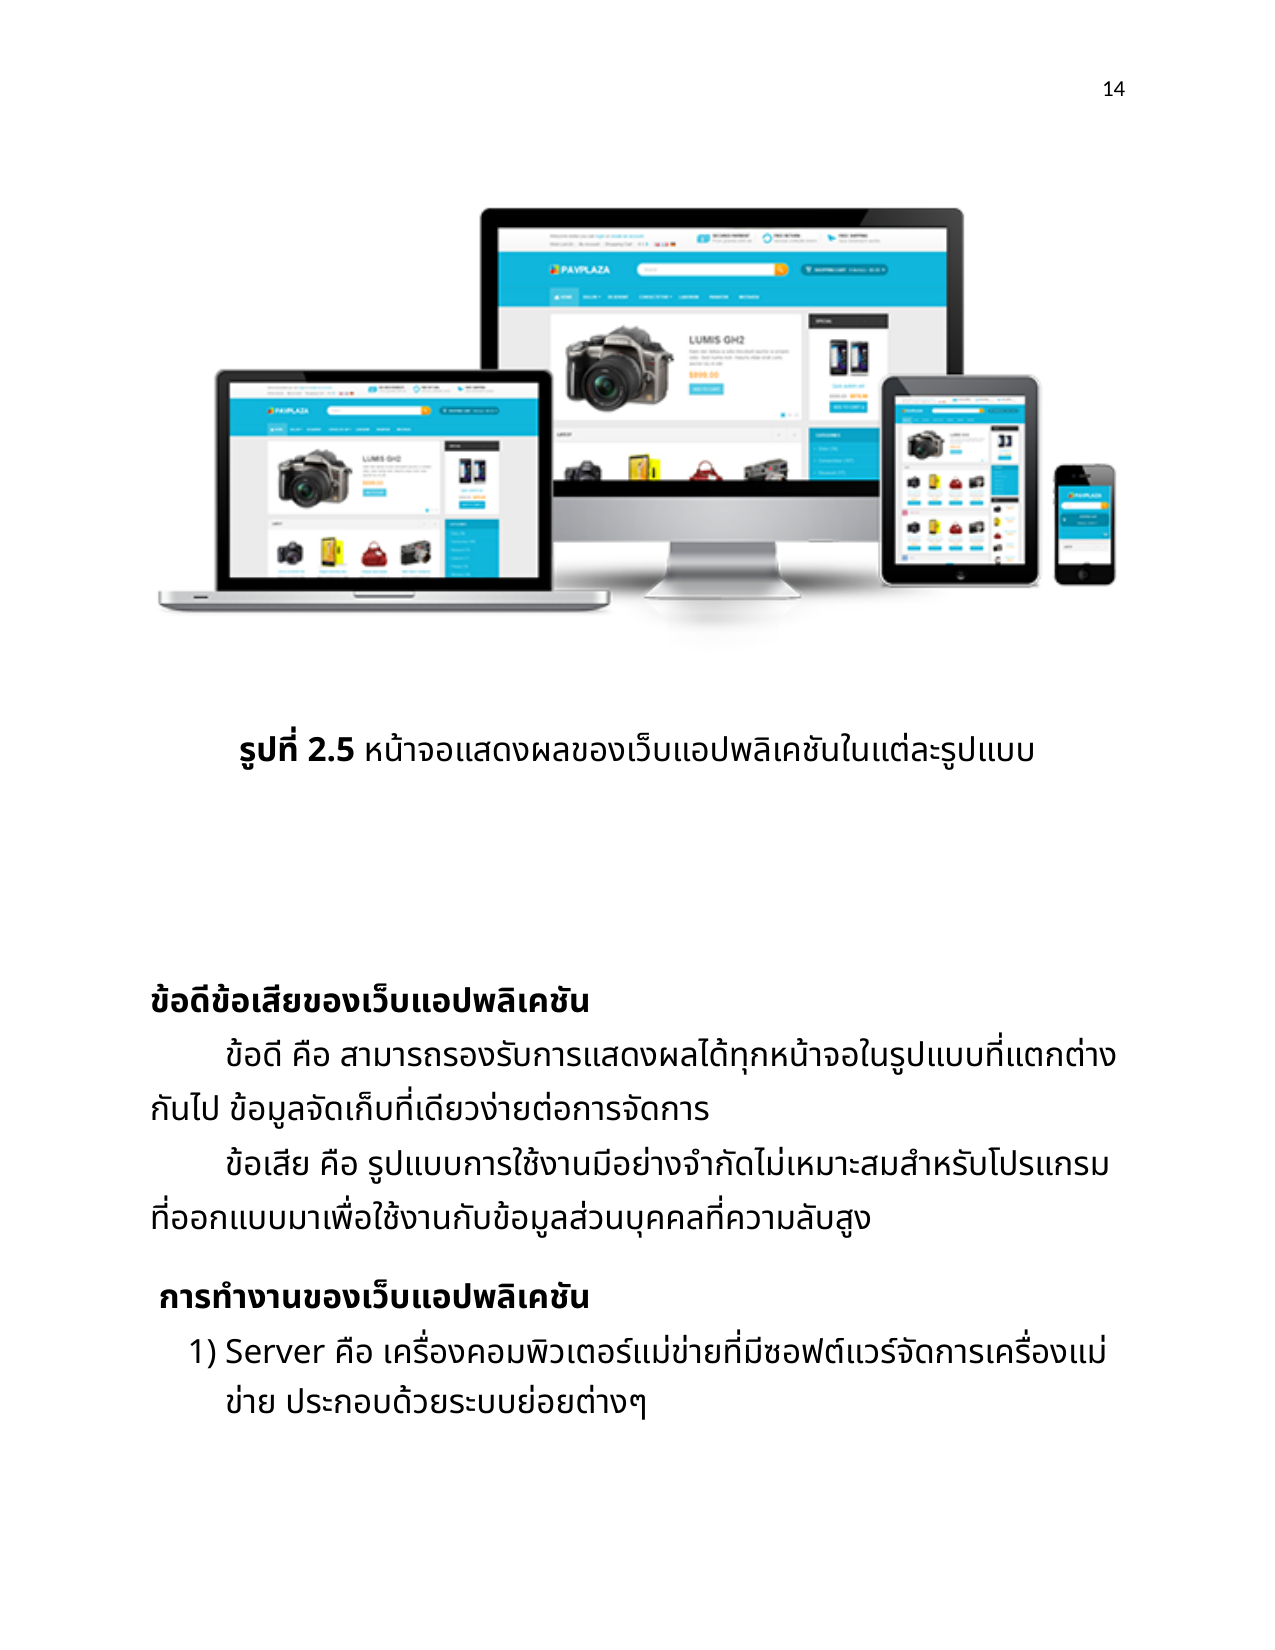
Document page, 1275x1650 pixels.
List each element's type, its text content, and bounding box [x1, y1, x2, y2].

text รูปที่ 2.5 หน้าจอแสดงผลของเว็บแอปพลิเคชันในแต่ละรูปแบบ [150, 726, 1125, 777]
list Server คือ เครื่องคอมพิวเตอร์แม่ข่ายที่มีซอฟต์แวร์จัดการเครื่องแม่ข่าย ประกอบด้วยระบบย่อยต่างๆ [187, 1328, 1125, 1429]
picture [122, 150, 1153, 674]
text ข้อดี คือ สามารถรองรับการแสดงผลได้ทุกหน้าจอในรูปแบบที่แตกต่างกันไป ข้อมูลจัดเก็บที่เดียวง่ายต่อการจัดการ [150, 1031, 1125, 1136]
text ข้อดีข้อเสียของเว็บแอปพลิเคชัน [150, 977, 1125, 1027]
text การทำงานของเว็บแอปพลิเคชัน [150, 1273, 1125, 1324]
text ข้อเสีย คือ รูปแบบการใช้งานมีอย่างจำกัดไม่เหมาะสมสำหรับโปรแกรมที่ออกแบบมาเพื่อใช้งานกับข้อมูลส่วนบุคคลที่ความลับสูง [150, 1140, 1125, 1244]
